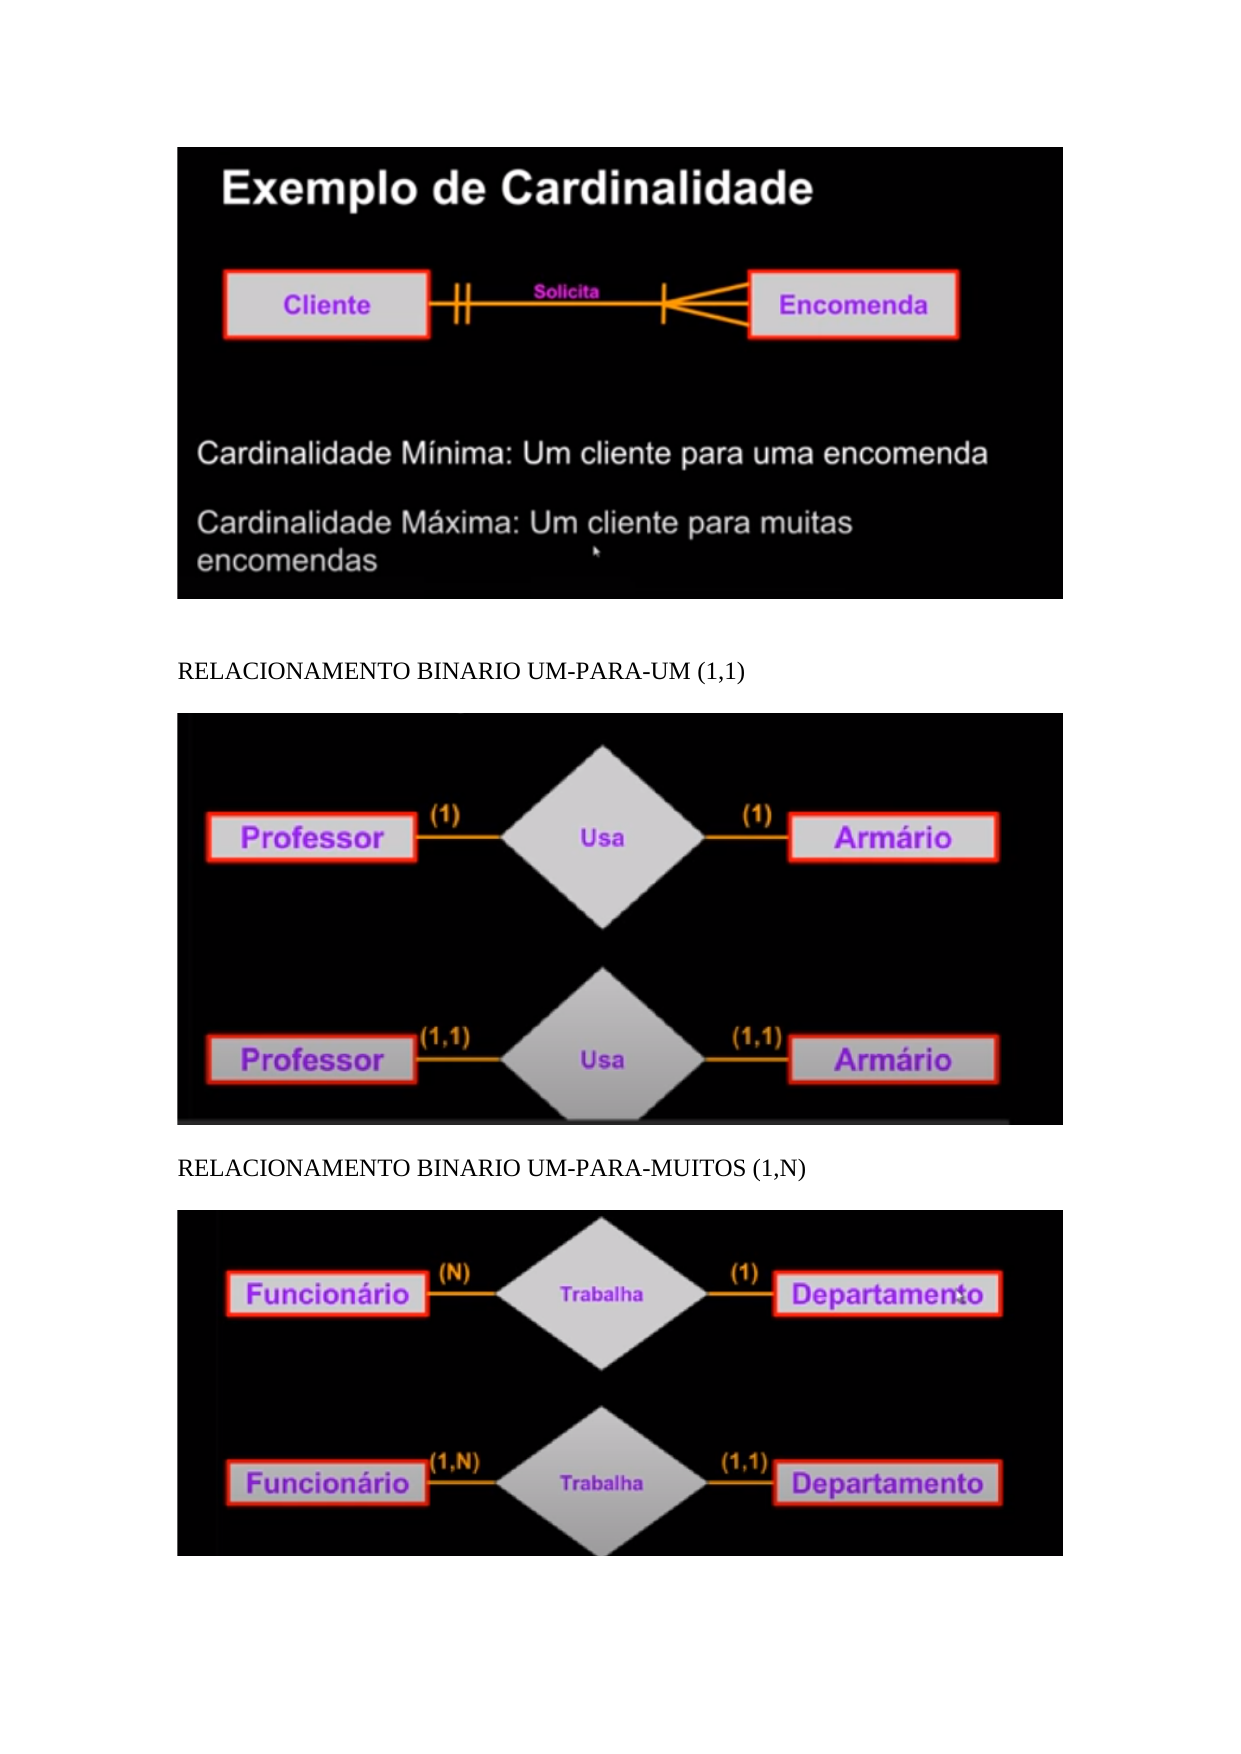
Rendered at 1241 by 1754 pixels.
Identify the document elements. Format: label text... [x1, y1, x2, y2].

text RELACIONAMENTO BINARIO UM-PARA-MUITOS (1,N) [177, 1153, 1063, 1182]
picture [177, 1210, 1063, 1556]
picture [177, 713, 1063, 1125]
text RELACIONAMENTO BINARIO UM-PARA-UM (1,1) [177, 656, 1063, 684]
picture [177, 147, 1063, 599]
